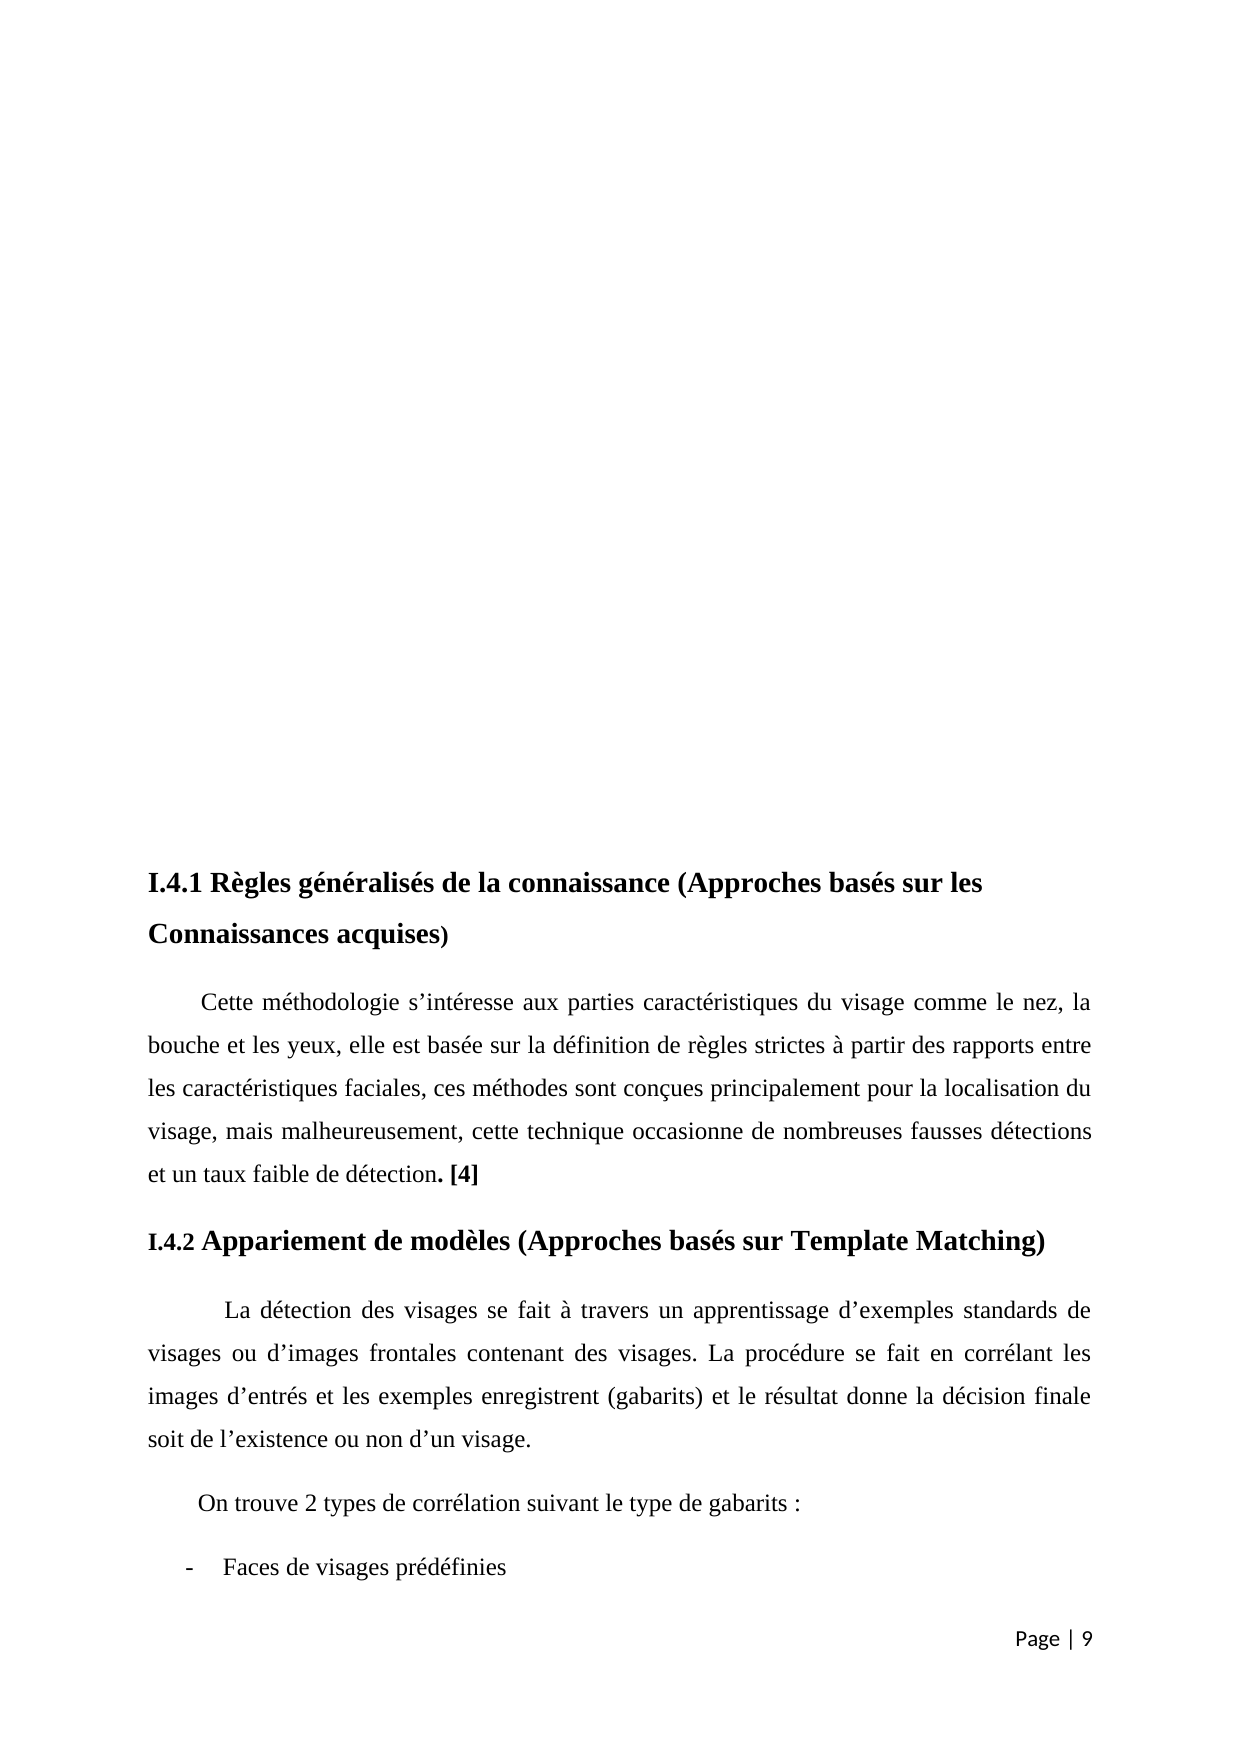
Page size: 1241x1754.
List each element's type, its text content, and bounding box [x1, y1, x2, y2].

text I.4.2 Appariement de modèles (Approches basés sur Template Matching) [148, 1223, 1093, 1257]
text I.4.1 Règles généralisés de la connaissance (Approches basés sur les Connaissances acquises) [148, 866, 1093, 949]
text On trouve 2 types de corrélation suivant le type de gabarits : [148, 1488, 1093, 1517]
text Cette méthodologie s’intéresse aux parties caractéristiques du visage comme le nez, la bouche et les yeux, elle est basée sur la définition de règles strictes à partir des rapports entre les caractéristiques faciales, ces méthodes sont conçues principalement pour la localisation du visage, mais malheureusement, cette technique occasionne de nombreuses fausses détections et un taux faible de détection. [4] [148, 987, 1093, 1188]
text La détection des visages se fait à travers un apprentissage d’exemples standards de visages ou d’images frontales contenant des visages. La procédure se fait en corrélant les images d’entrés et les exemples enregistrent (gabarits) et le résultat donne la décision finale soit de l’existence ou non d’un visage. [148, 1295, 1093, 1453]
list Faces de visages prédéfinies [185, 1552, 1093, 1581]
